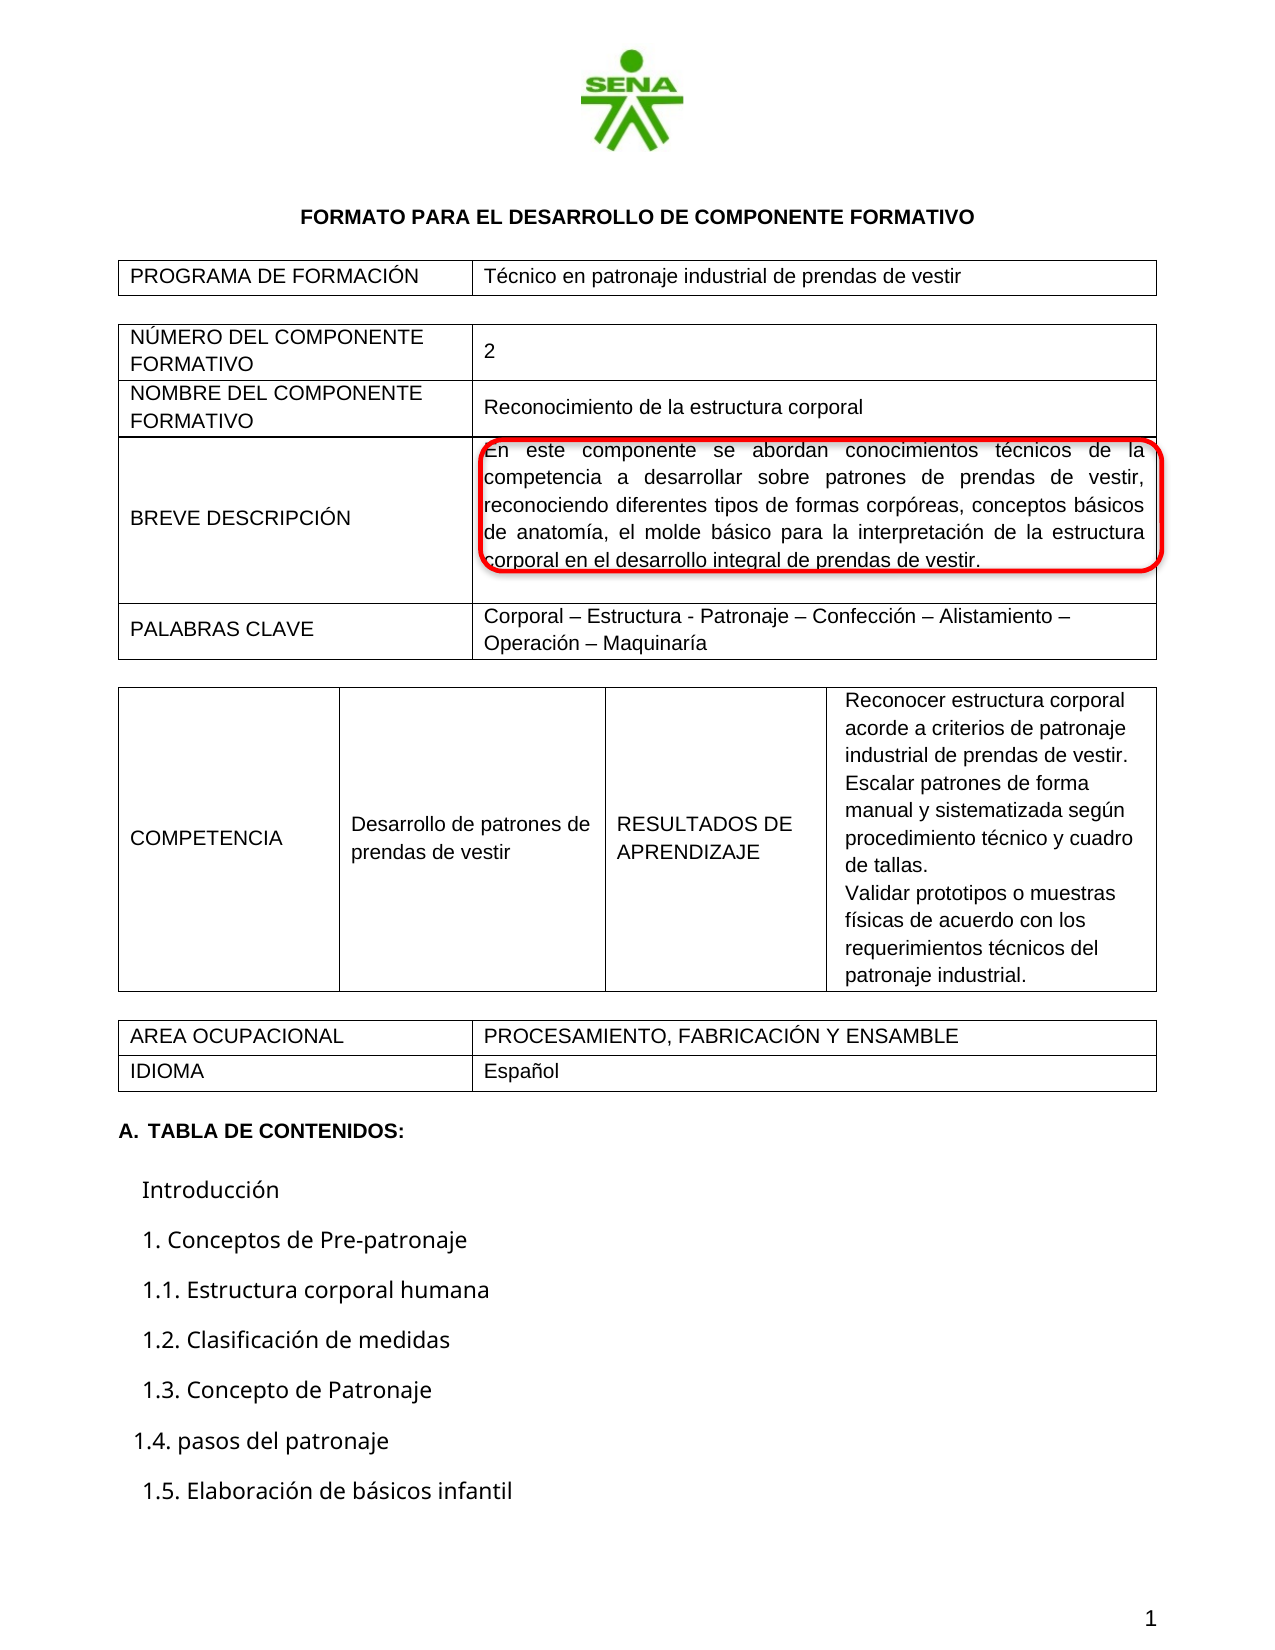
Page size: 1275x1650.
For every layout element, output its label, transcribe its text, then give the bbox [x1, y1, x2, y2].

table_header PROCESAMIENTO, FABRICACIÓN Y ENSAMBLE [473, 1021, 1156, 1055]
table_cell NOMBRE DEL COMPONENTE FORMATIVO [119, 381, 472, 436]
text 1. Conceptos de Pre-patronaje [118, 1224, 1157, 1255]
table_header AREA OCUPACIONAL [119, 1021, 472, 1055]
table_header PROGRAMA DE FORMACIÓN [119, 261, 472, 295]
table_header RESULTADOS DE APRENDIZAJE [606, 688, 826, 991]
text Introducción [118, 1174, 1157, 1205]
table_cell En este componente se abordan conocimientos técnicos de la competencia a desarrollar sobre patrones de prendas de vestir, reconociendo diferentes tipos de formas corpóreas, conceptos básicos de anatomía, el molde básico para la interpretación de la estructura corporal en el desarrollo integral de prendas de vestir. [488, 451, 1155, 566]
text 1.2. Clasificación de medidas [118, 1324, 1157, 1356]
table_header NÚMERO DEL COMPONENTE FORMATIVO [119, 325, 472, 380]
list TABLA DE CONTENIDOS: [118, 1119, 1157, 1143]
text FORMATO PARA EL DESARROLLO DE COMPONENTE FORMATIVO [118, 205, 1157, 229]
table_header Reconocer estructura corporal acorde a criterios de patronaje industrial de prendas de vestir. Escalar patrones de forma manual y sistematizada según procedimiento técnico y cuadro de tallas. Validar prototipos o muestras físicas de acuerdo con los requerimientos técnicos del patronaje industrial. [827, 688, 1156, 991]
picture [580, 43, 683, 150]
table_cell BREVE DESCRIPCIÓN [119, 438, 472, 602]
table_header Desarrollo de patrones de prendas de vestir [340, 688, 605, 991]
text 1.5. Elaboración de básicos infantil [118, 1475, 1157, 1506]
table_cell Corporal – Estructura - Patronaje – Confección – Alistamiento – Operación – Maquinaría [473, 604, 1156, 659]
text 1.4. pasos del patronaje [133, 1424, 1157, 1456]
text 1.3. Concepto de Patronaje [118, 1374, 1157, 1406]
table_header 2 [473, 325, 1156, 380]
table_header COMPETENCIA [119, 688, 339, 991]
table_cell Español [473, 1056, 1156, 1091]
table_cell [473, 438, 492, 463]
table_cell Reconocimiento de la estructura corporal [473, 381, 1156, 436]
table_cell IDIOMA [119, 1056, 472, 1091]
table_header Técnico en patronaje industrial de prendas de vestir [473, 261, 1156, 295]
table_cell PALABRAS CLAVE [119, 604, 472, 659]
table_cell En este componente se abordan conocimientos técnicos de la competencia a desarrollar sobre patrones de prendas de vestir, reconociendo diferentes tipos de formas corpóreas, conceptos básicos de anatomía, el molde básico para la interpretación de la estructura corporal en el desarrollo integral de prendas de vestir. [473, 554, 1156, 602]
text 1.1. Estructura corporal humana [118, 1274, 1157, 1306]
